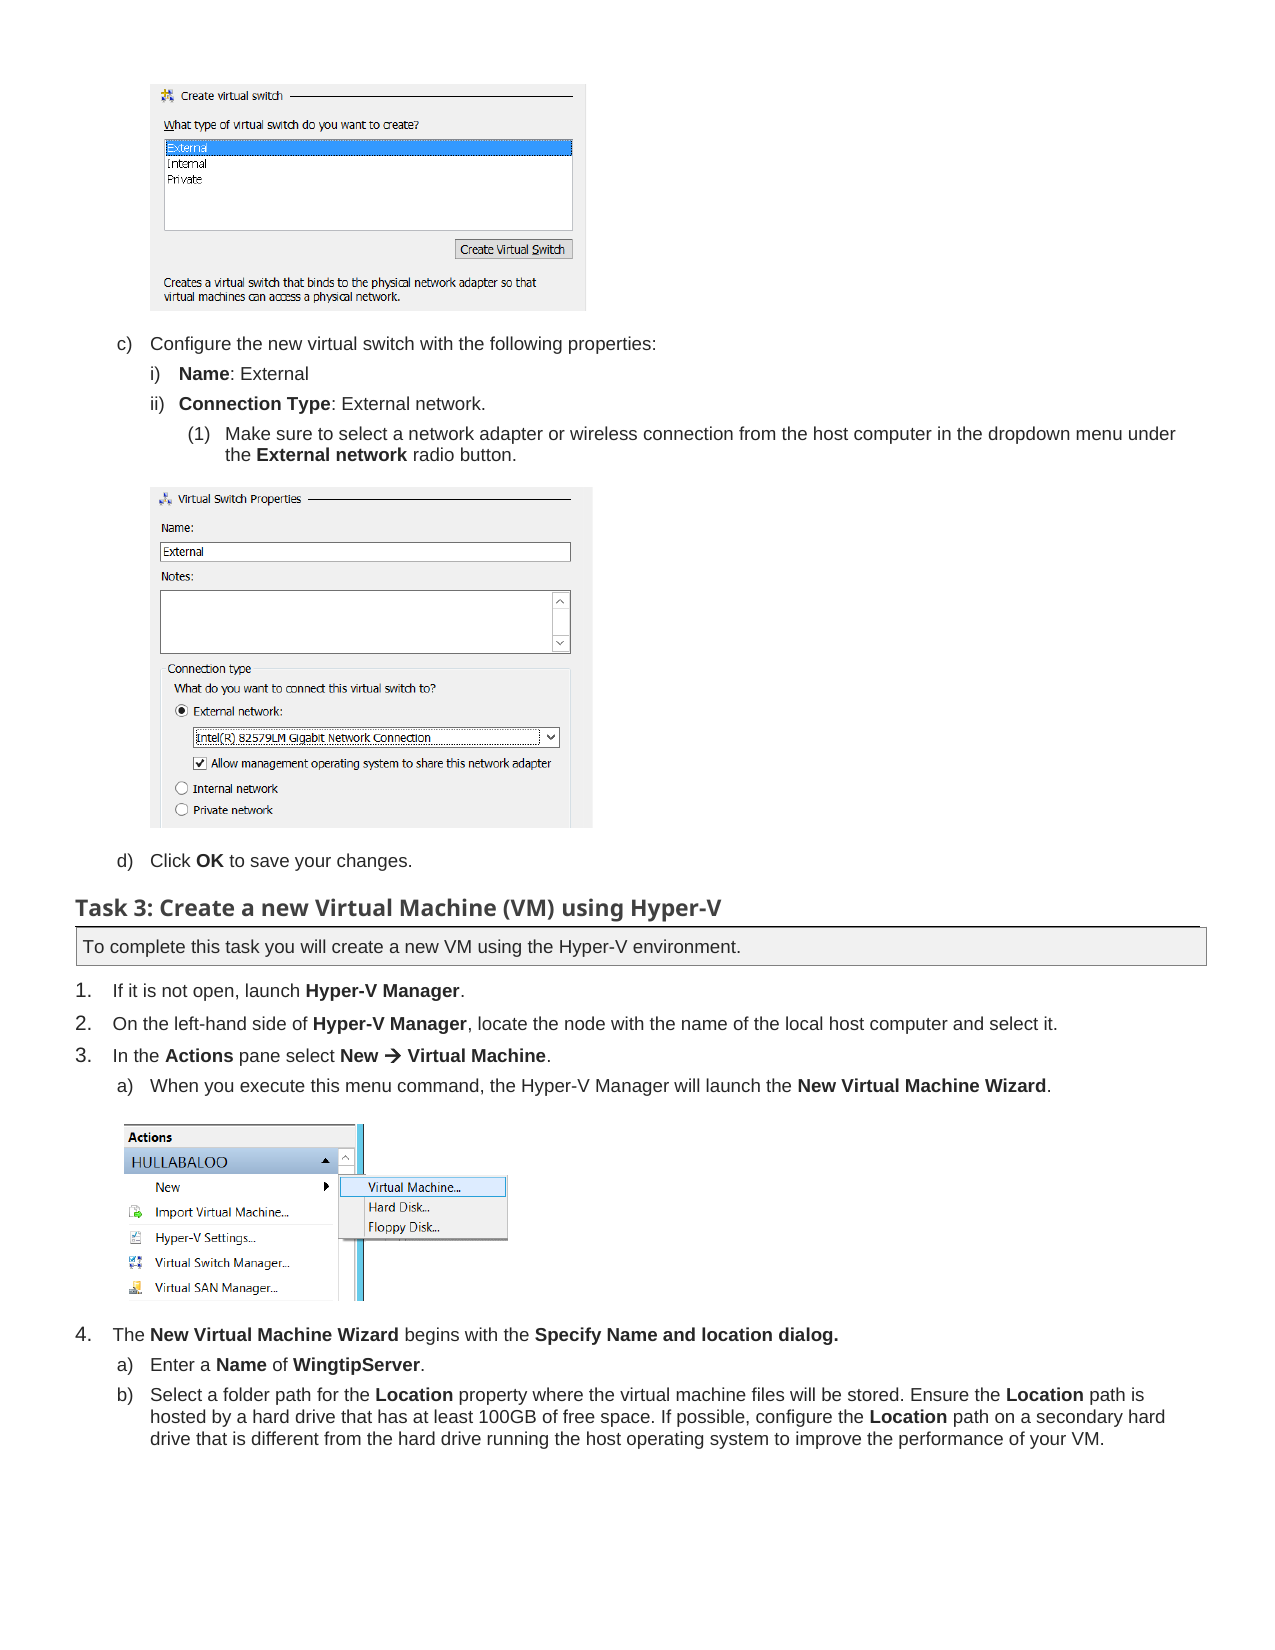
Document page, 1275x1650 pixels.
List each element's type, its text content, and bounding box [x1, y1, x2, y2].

text Configure the new virtual switch with the following properties: [117, 333, 1200, 354]
text When you execute this menu command, the Hyper-V Manager will launch the New Virtual Machine Wizard. [117, 1075, 1200, 1097]
text The New Virtual Machine Wizard begins with the Specify Name and location dialog. [75, 1322, 1200, 1346]
text In the Actions pane select New Virtual Machine. [75, 1043, 1200, 1067]
text Enter a Name of WingtipServer. [117, 1354, 1200, 1376]
text Connection Type: External network. [150, 392, 1200, 414]
text Select a folder path for the Location property where the virtual machine files will be stored. Ensure the Location path is hosted by a hard drive that has at least 100GB of free space. If possible, configure the Location path on a secondary hard drive that is different from the hard drive running the host operating system to improve the performance of your VM. [117, 1384, 1200, 1449]
text On the left-hand side of Hyper-V Manager, locate the node with the name of the local host computer and select it. [75, 1011, 1200, 1034]
list If it is not open, launch Hyper-V Manager. [75, 978, 1200, 1002]
subtitle Task 3: Create a new Virtual Machine (VM) using Hyper-V [75, 892, 1200, 926]
text To complete this task you will create a new VM using the Hyper-V environment. [77, 928, 1206, 965]
text Click OK to save your changes. [117, 850, 1200, 871]
picture [150, 84, 587, 311]
text Make sure to select a network adapter or wireless connection from the host computer in the dropdown menu under the External network radio button. [187, 422, 1200, 466]
text Name: External [150, 363, 1200, 384]
picture [150, 487, 593, 828]
picture [117, 1118, 512, 1301]
